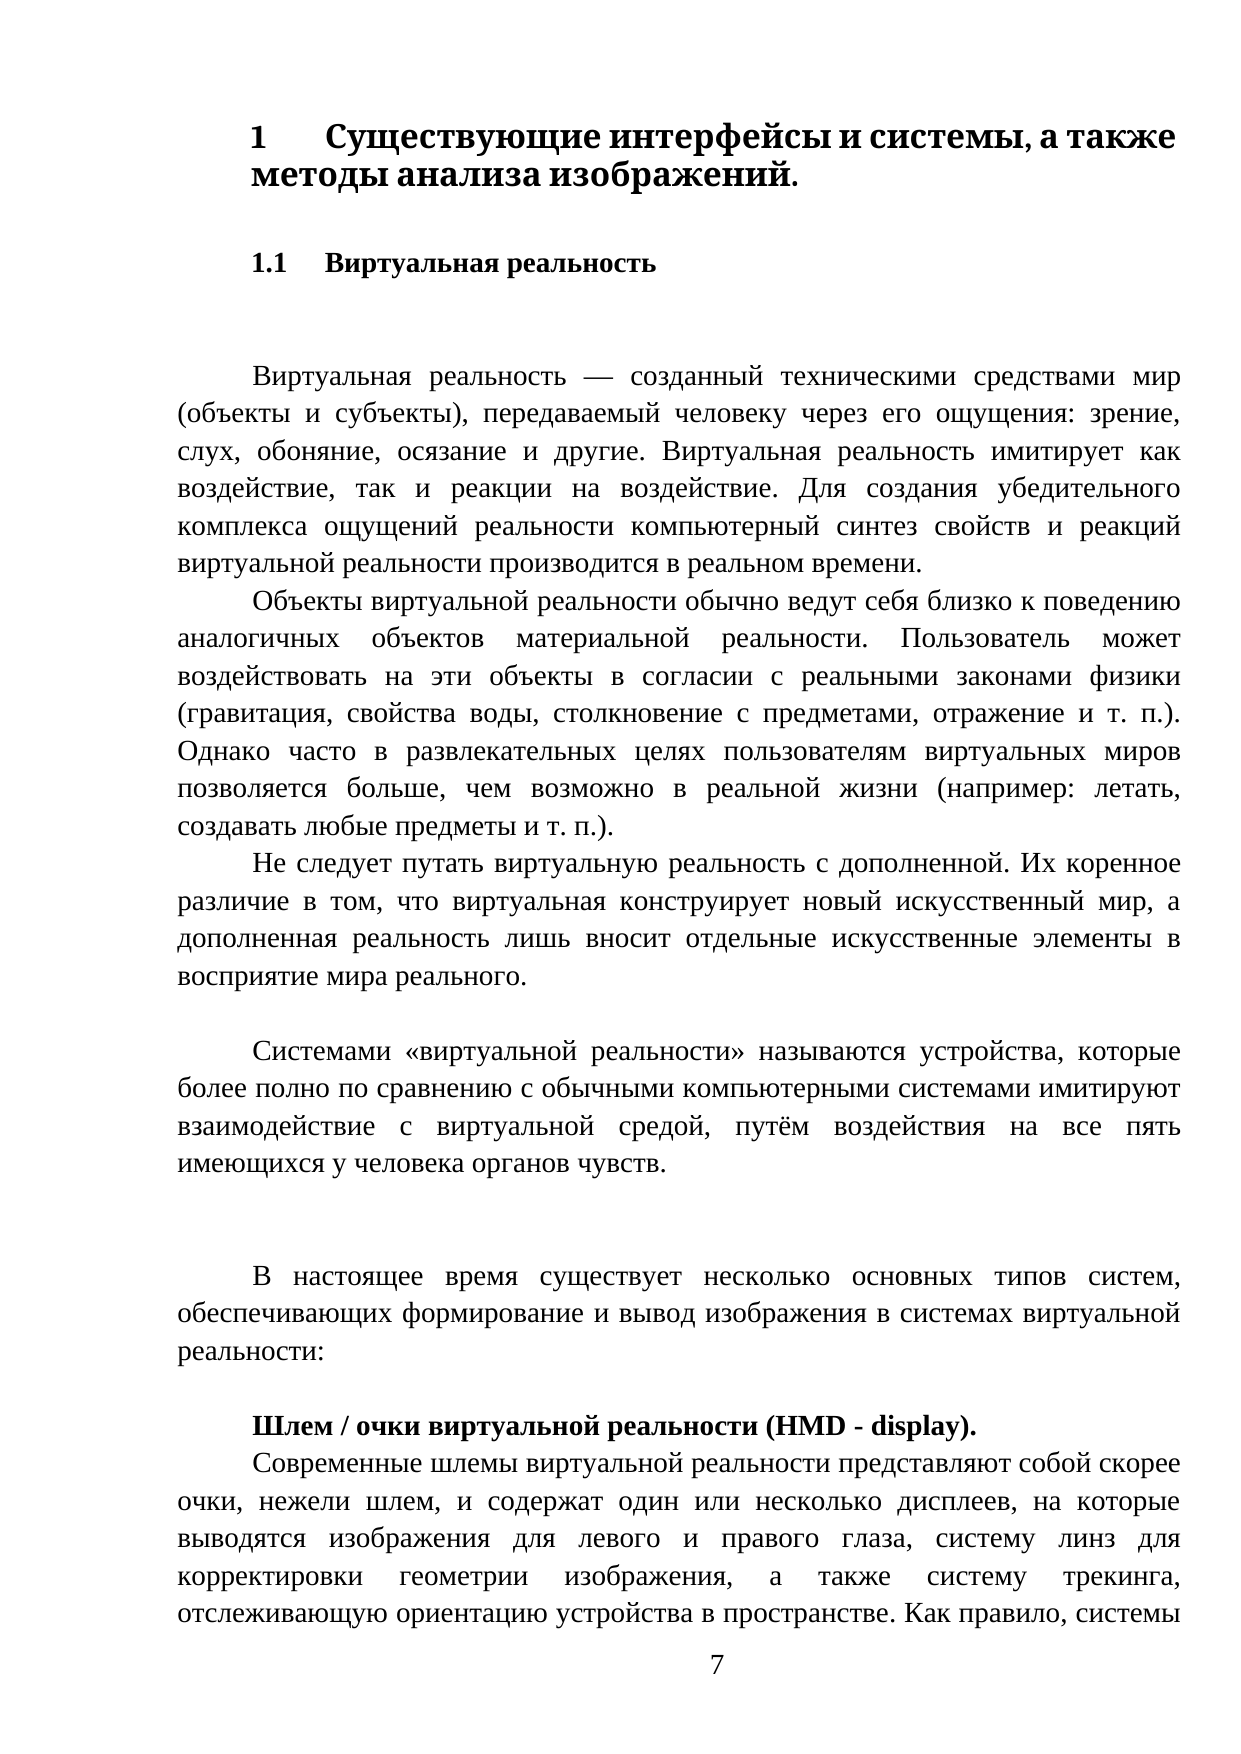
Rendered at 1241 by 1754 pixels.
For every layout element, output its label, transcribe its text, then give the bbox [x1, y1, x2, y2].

text Системами «виртуальной реальности» называются устройства, которые более полно по сравнению с обычными компьютерными системами имитируют взаимодействие с виртуальной средой, путём воздействия на все пять имеющихся у человека органов чувств. [177, 1029, 1182, 1179]
text Не следует путать виртуальную реальность с дополненной. Их коренное различие в том, что виртуальная конструирует новый искусственный мир, а дополненная реальность лишь вносит отдельные искусственные элементы в восприятие мира реального. [177, 841, 1182, 991]
text Виртуальная реальность — созданный техническими средствами мир (объекты и субъекты), передаваемый человеку через его ощущения: зрение, слух, обоняние, осязание и другие. Виртуальная реальность имитирует как воздействие, так и реакции на воздействие. Для создания убедительного комплекса ощущений реальности компьютерный синтез свойств и реакций виртуальной реальности производится в реальном времени. [177, 354, 1182, 579]
text Существующие интерфейсы и системы, а также методы анализа изображений. [251, 118, 1182, 195]
text Шлем / очки виртуальной реальности (HMD - display). [177, 1404, 1182, 1441]
text Виртуальная реальность [177, 245, 1182, 279]
text Объекты виртуальной реальности обычно ведут себя близко к поведению аналогичных объектов материальной реальности. Пользователь может воздействовать на эти объекты в согласии с реальными законами физики (гравитация, свойства воды, столкновение с предметами, отражение и т. п.). Однако часто в развлекательных целях пользователям виртуальных миров позволяется больше, чем возможно в реальной жизни (например: летать, создавать любые предметы и т. п.). [177, 579, 1182, 841]
text В настоящее время существует несколько основных типов систем, обеспечивающих формирование и вывод изображения в системах виртуальной реальности: [177, 1254, 1182, 1366]
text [177, 1441, 1182, 1629]
